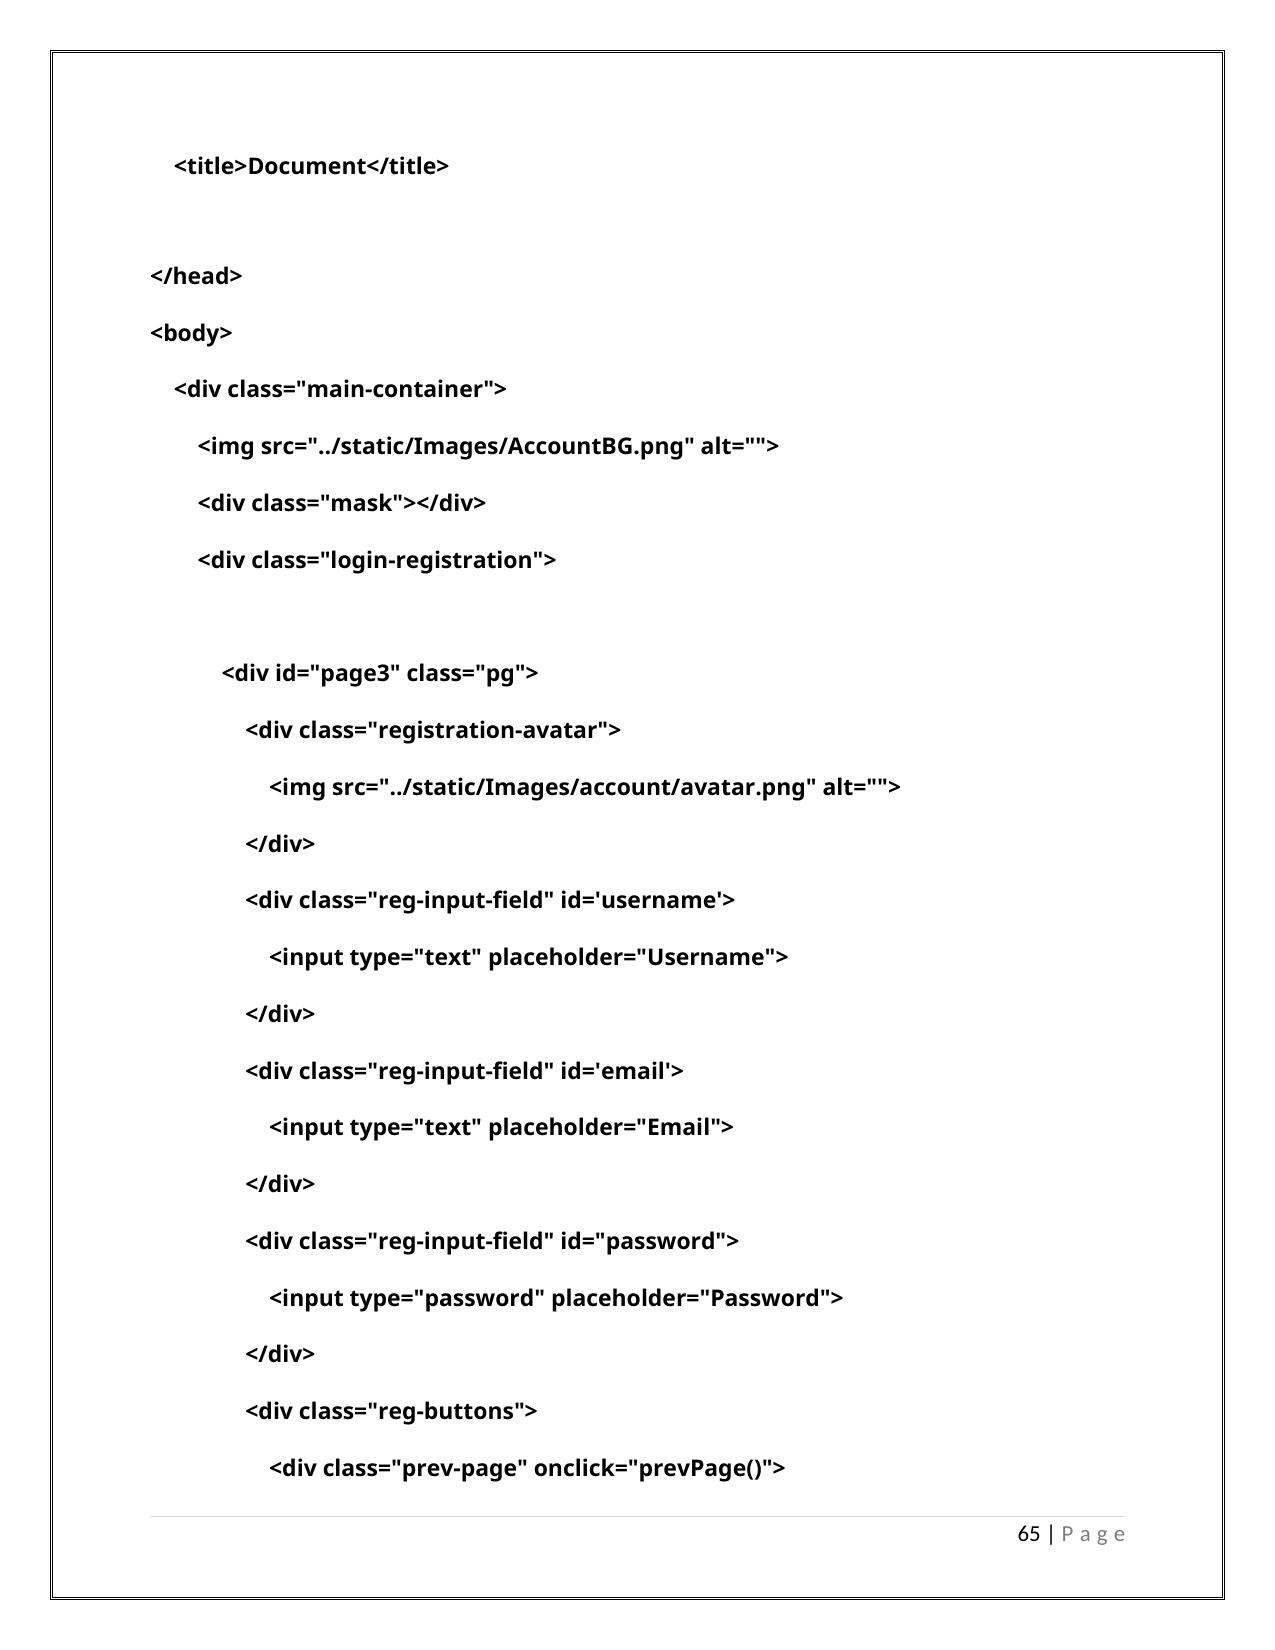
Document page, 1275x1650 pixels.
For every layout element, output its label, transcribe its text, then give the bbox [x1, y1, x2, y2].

text <div class="reg-input-field" id='username'> [150, 884, 1125, 916]
text <div id="page3" class="pg"> [150, 657, 1125, 688]
text <input type="password" placeholder="Password"> [150, 1282, 1125, 1313]
text <div class="reg-buttons"> [150, 1395, 1125, 1426]
text <div class="main-container"> [150, 373, 1125, 404]
text <div class="registration-avatar"> [150, 714, 1125, 745]
text <div class="reg-input-field" id='email'> [150, 1054, 1125, 1086]
text <title>Document</title> [150, 150, 1125, 181]
text <img src="../static/Images/AccountBG.png" alt=""> [150, 430, 1125, 461]
text <div class="mask"></div> [150, 487, 1125, 518]
text <body> [150, 317, 1125, 348]
text <div class="login-registration"> [150, 544, 1125, 575]
text <img src="../static/Images/account/avatar.png" alt=""> [150, 771, 1125, 802]
text </div> [150, 1168, 1125, 1199]
text </div> [150, 827, 1125, 859]
text </head> [150, 260, 1125, 291]
text </div> [150, 1338, 1125, 1370]
text <input type="text" placeholder="Username"> [150, 941, 1125, 972]
text <div class="prev-page" onclick="prevPage()"> [150, 1452, 1125, 1483]
text <input type="text" placeholder="Email"> [150, 1111, 1125, 1143]
text <div class="reg-input-field" id="password"> [150, 1225, 1125, 1256]
text </div> [150, 998, 1125, 1029]
